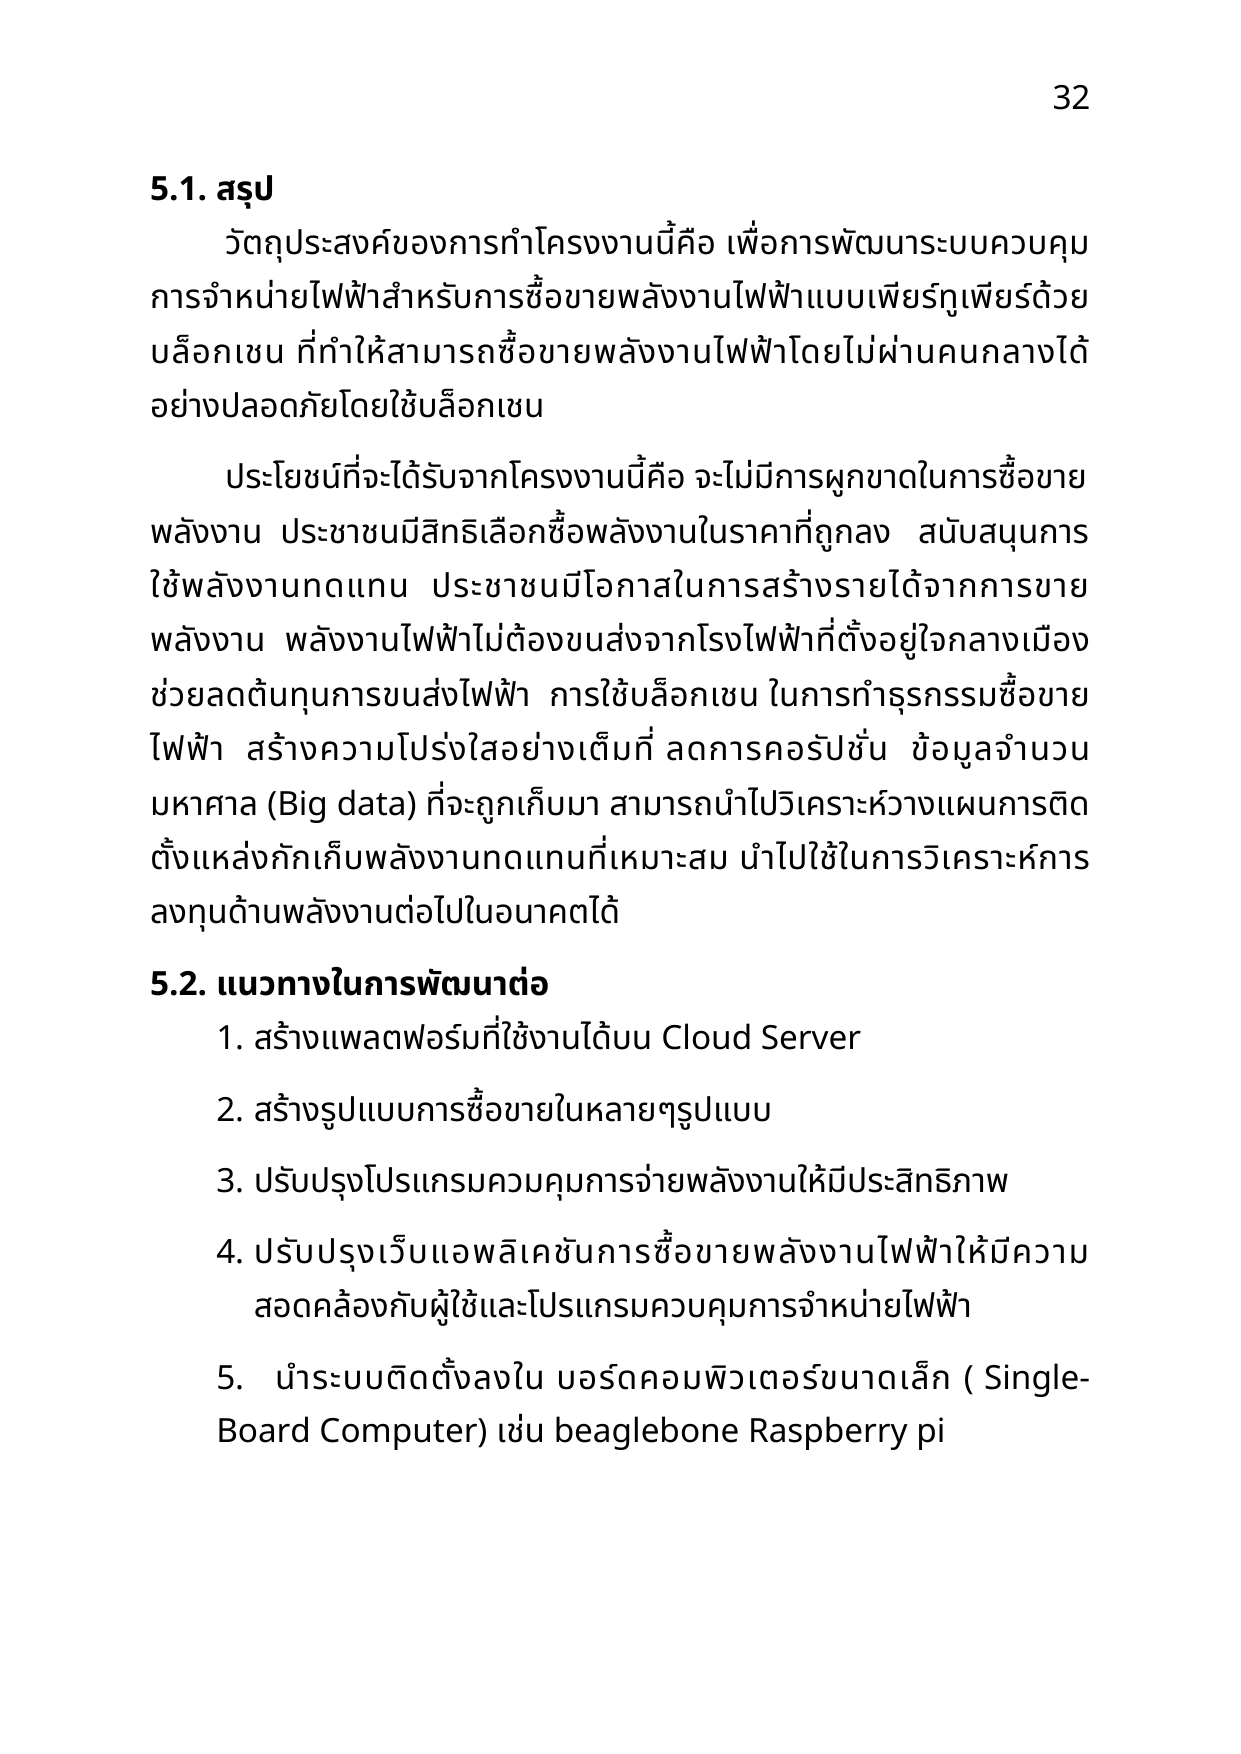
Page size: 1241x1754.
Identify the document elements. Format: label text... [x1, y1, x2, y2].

text วัตถุประสงค์ของการทำโครงงานนี้คือ เพื่อการพัฒนาระบบควบคุมการจำหน่ายไฟฟ้าสำหรับการซื้อขายพลังงานไฟฟ้าแบบเพียร์ทูเพียร์ด้วยบล็อกเชน ที่ทำให้สามารถซื้อขายพลังงานไฟฟ้าโดยไม่ผ่านคนกลางได้อย่างปลอดภัยโดยใช้บล็อกเชน [150, 219, 1090, 433]
list สร้างแพลตฟอร์มที่ใช้งานได้บน Cloud Server [216, 1014, 1090, 1065]
list สร้างรูปแบบการซื้อขายในหลายๆรูปแบบ [216, 1085, 1090, 1136]
text 5. นำระบบติดตั้งลงใน บอร์ดคอมพิวเตอร์ขนาดเล็ก ( Single-Board Computer) เช่น beaglebone Raspberry pi [216, 1353, 1090, 1458]
list ปรับปรุงโปรแกรมควมคุมการจ่ายพลังงานให้มีประสิทธิภาพ [216, 1157, 1090, 1207]
text 5.2. แนวทางในการพัฒนาต่อ [150, 959, 1090, 1010]
text 5.1. สรุป [150, 164, 1090, 215]
list ปรับปรุงเว็บแอพลิเคชันการซื้อขายพลังงานไฟฟ้าให้มีความสอดคล้องกับผู้ใช้และโปรแกรมควบคุมการจำหน่ายไฟฟ้า [216, 1228, 1090, 1333]
text ประโยชน์ที่จะได้รับจากโครงงานนี้คือ จะไม่มีการผูกขาดในการซื้อขายพลังงาน ประชาชนมีสิทธิเลือกซื้อพลังงานในราคาที่ถูกลง สนับสนุนการใช้พลังงานทดแทน ประชาชนมีโอกาสในการสร้างรายได้จากการขายพลังงาน พลังงานไฟฟ้าไม่ต้องขนส่งจากโรงไฟฟ้าที่ตั้งอยู่ใจกลางเมืองช่วยลดต้นทุนการขนส่งไฟฟ้า การใช้บล็อกเชน ในการทำธุรกรรมซื้อขายไฟฟ้า สร้างความโปร่งใสอย่างเต็มที่ ลดการคอรัปชั่น ข้อมูลจำนวนมหาศาล (Big data) ที่จะถูกเก็บมา สามารถนำไปวิเคราะห์วางแผนการติดตั้งแหล่งกักเก็บพลังงานทดแทนที่เหมาะสม นำไปใช้ในการวิเคราะห์การลงทุนด้านพลังงานต่อไปในอนาคตได้ [150, 453, 1090, 939]
